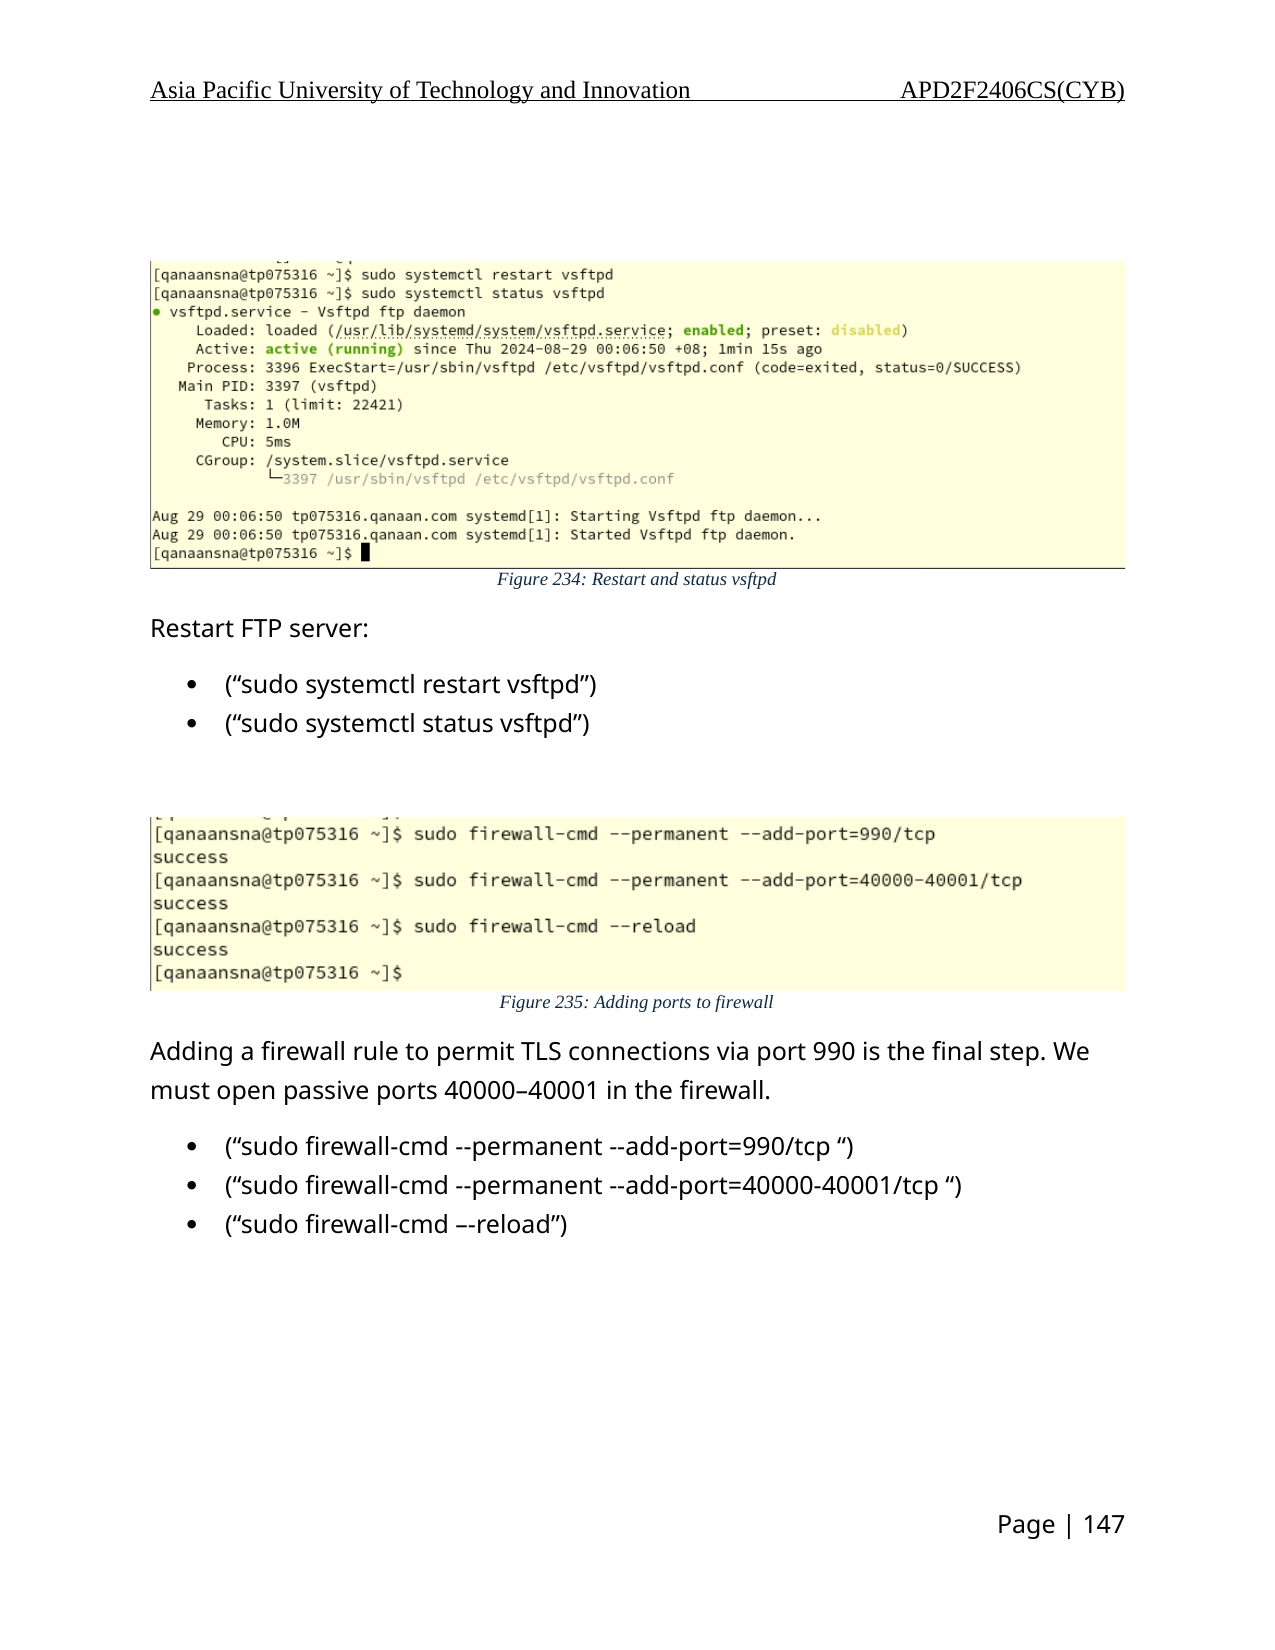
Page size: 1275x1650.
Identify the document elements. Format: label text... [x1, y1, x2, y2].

text Adding a firewall rule to permit TLS connections via port 990 is the final step. We must open passive ports 40000–40001 in the firewall. [150, 1033, 1125, 1107]
list (“sudo systemctl restart vsftpd”) [187, 666, 1125, 700]
list (“sudo systemctl status vsftpd”) [187, 706, 1125, 739]
text Figure 234: Restart and status vsftpd [150, 569, 1125, 590]
list (“sudo firewall-cmd --permanent --add-port=40000-40001/tcp “) [187, 1167, 1125, 1202]
list (“sudo firewall-cmd –-reload”) [187, 1207, 1125, 1241]
text Restart FTP server: [150, 611, 1125, 644]
list (“sudo firewall-cmd --permanent --add-port=990/tcp “) [187, 1128, 1125, 1162]
picture [150, 261, 1125, 569]
text Figure 235: Adding ports to firewall [150, 991, 1125, 1012]
picture [150, 817, 1125, 991]
